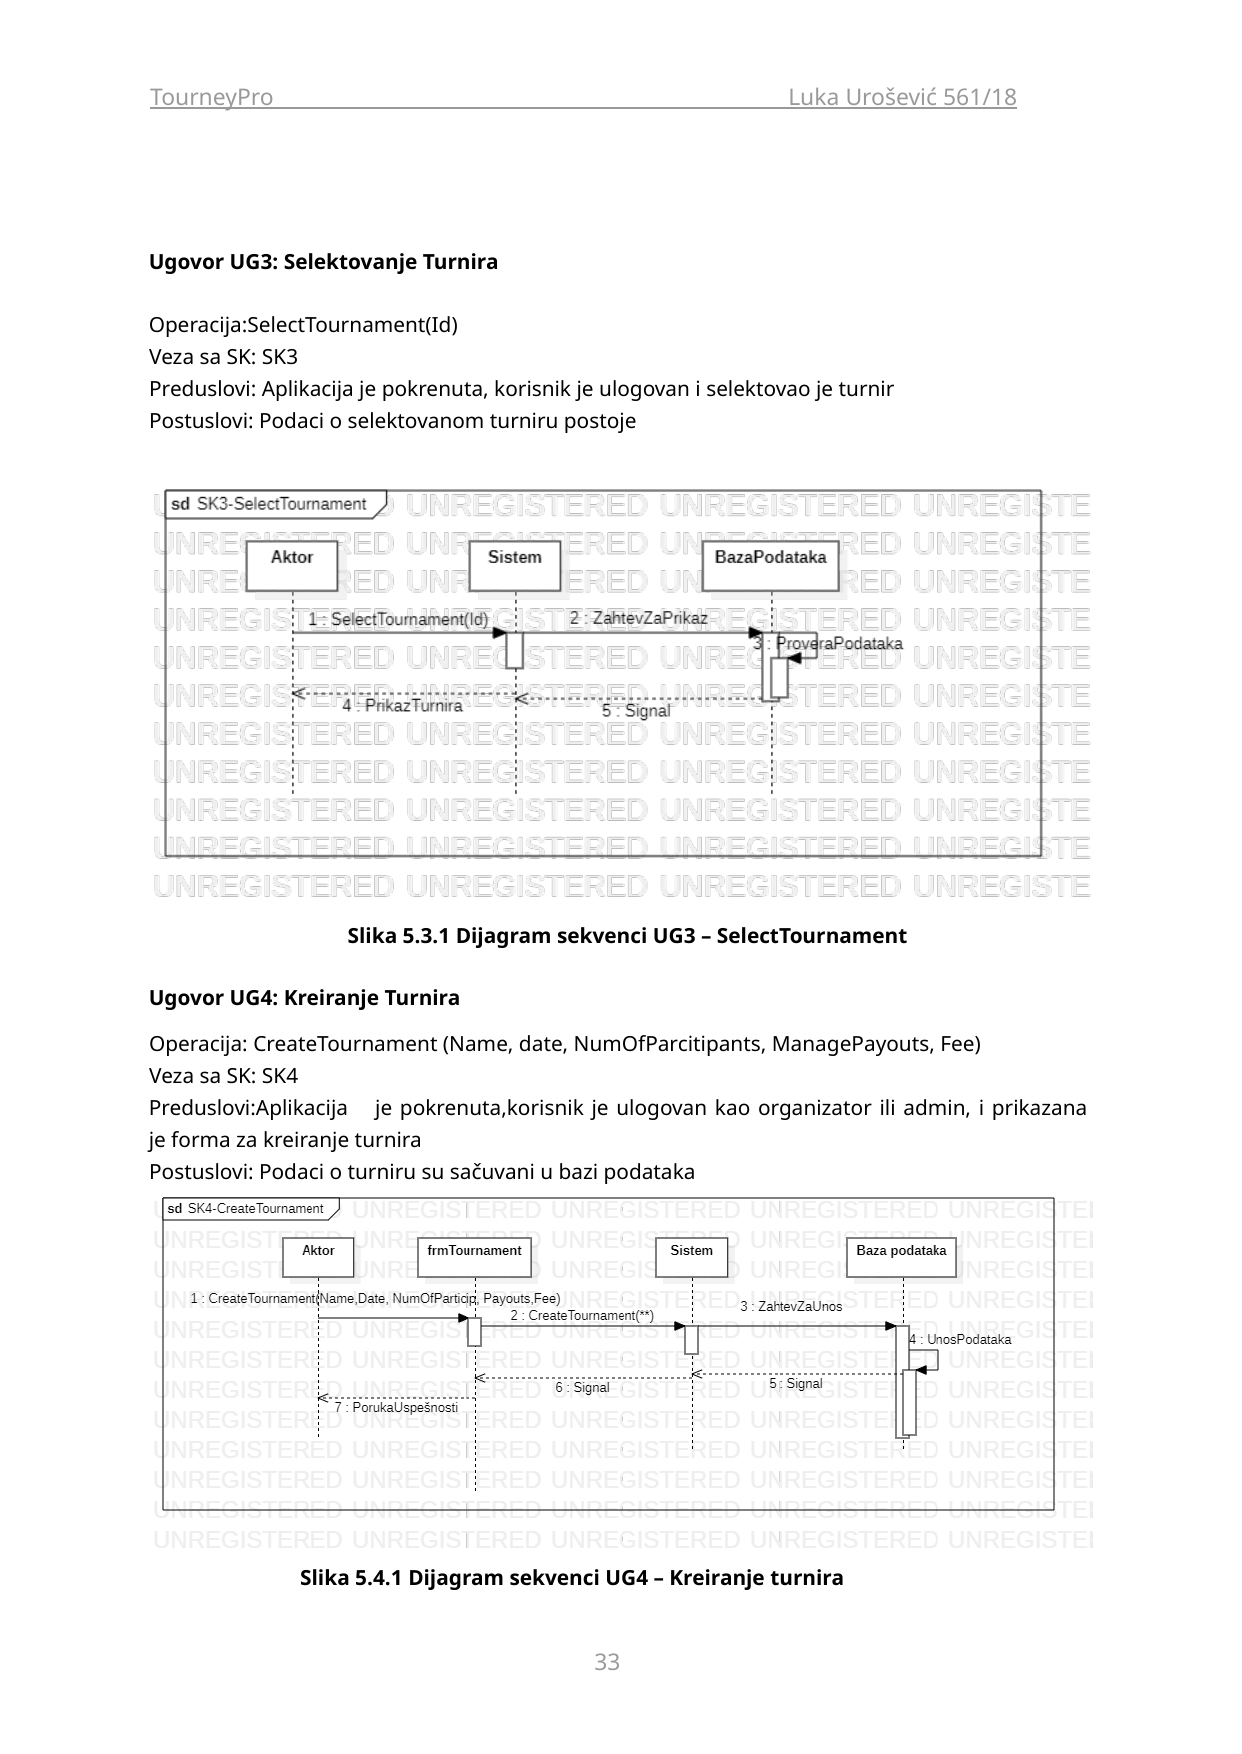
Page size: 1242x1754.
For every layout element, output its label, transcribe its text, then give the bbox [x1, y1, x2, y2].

picture [153, 1188, 1093, 1549]
picture [153, 478, 1092, 907]
text Operacija: CreateTournament (Name, date, NumOfParcitipants, ManagePayouts, Fee) [148, 1029, 1089, 1057]
text Ugovor UG3: Selektovanje Turnira [148, 247, 1089, 275]
text Veza sa SK: SK3 [148, 342, 1089, 371]
text Postuslovi: Podaci o selektovanom turniru postoje [148, 406, 1089, 435]
text Preduslovi: Aplikacija je pokrenuta, korisnik je ulogovan i selektovao je turnir [148, 374, 1089, 403]
text Veza sa SK: SK4 [148, 1061, 1089, 1089]
text Ugovor UG4: Kreiranje Turnira [148, 983, 1089, 1012]
text Slika 5.3.1 Dijagram sekvenci UG3 – SelectTournament [169, 921, 1085, 949]
text Slika 5.4.1 Dijagram sekvenci UG4 – Kreiranje turnira [300, 1563, 1089, 1591]
text Operacija:SelectTournament(Id) [148, 310, 1090, 338]
text Postuslovi: Podaci o turniru su sačuvani u bazi podataka [148, 1157, 1089, 1185]
text Preduslovi:Aplikacija je pokrenuta,korisnik je ulogovan kao organizator ili admin, i prikazana je forma za kreiranje turnira [148, 1093, 1089, 1153]
